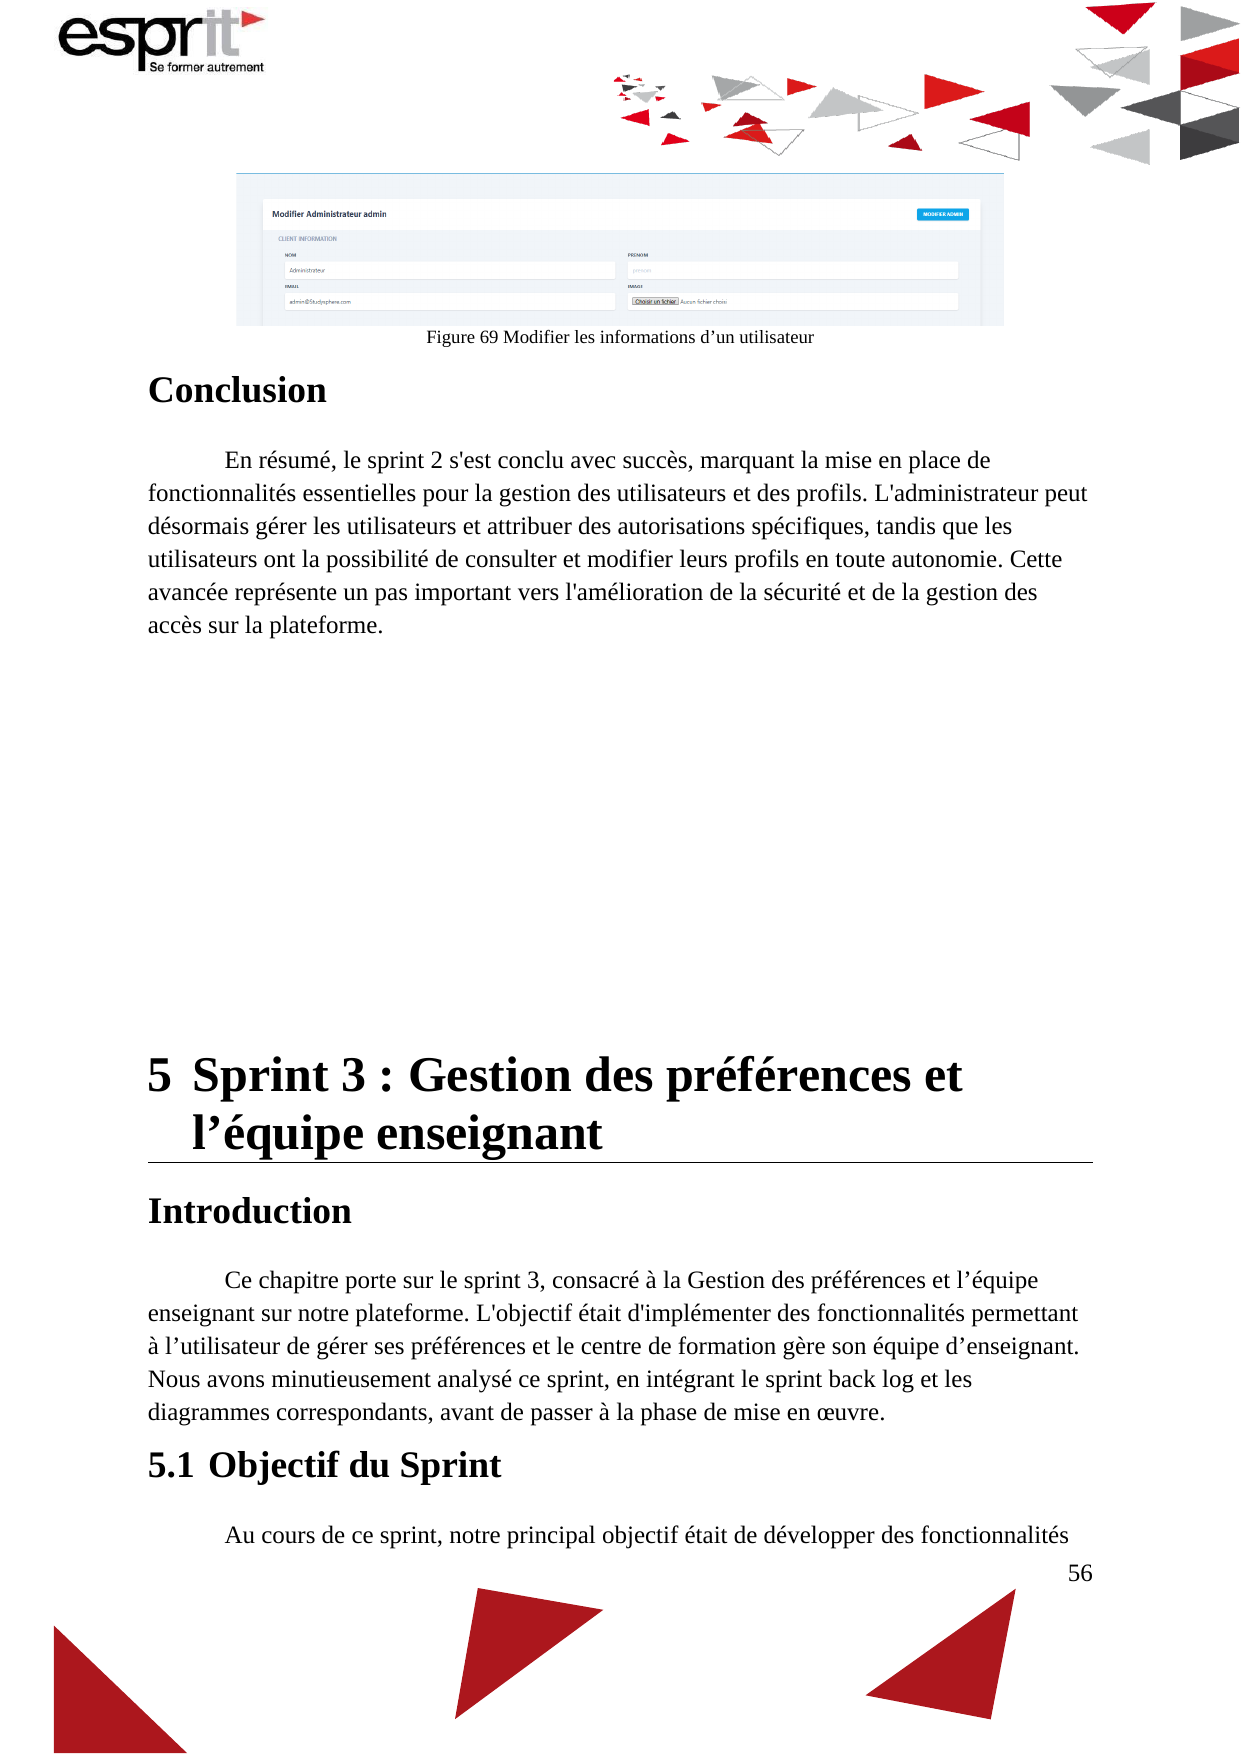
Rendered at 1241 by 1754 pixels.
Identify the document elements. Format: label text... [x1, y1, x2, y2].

text En résumé, le sprint 2 s'est conclu avec succès, marquant la mise en place de fonctionnalités essentielles pour la gestion des utilisateurs et des profils. L'administrateur peut désormais gérer les utilisateurs et attribuer des autorisations spécifiques, tandis que les utilisateurs ont la possibilité de consulter et modifier leurs profils en toute autonomie. Cette avancée représente un pas important vers l'amélioration de la sécurité et de la gestion des accès sur la plateforme. [148, 445, 1093, 639]
picture [613, 0, 1241, 167]
picture [54, 7, 269, 75]
picture [236, 173, 1004, 326]
subtitle Sprint 3 : Gestion des préférences et l’équipe enseignant [148, 1045, 1093, 1162]
text Figure 69 Modifier les informations d’un utilisateur [148, 326, 1093, 347]
subtitle Introduction [148, 1188, 1093, 1231]
subtitle Objectif du Sprint [148, 1443, 1093, 1486]
subtitle Conclusion [148, 368, 1093, 411]
text Ce chapitre porte sur le sprint 3, consacré à la Gestion des préférences et l’équipe enseignant sur notre plateforme. L'objectif était d'implémenter des fonctionnalités permettant à l’utilisateur de gérer ses préférences et le centre de formation gère son équipe d’enseignant. Nous avons minutieusement analysé ce sprint, en intégrant le sprint back log et les diagrammes correspondants, avant de passer à la phase de mise en œuvre. [148, 1265, 1093, 1426]
